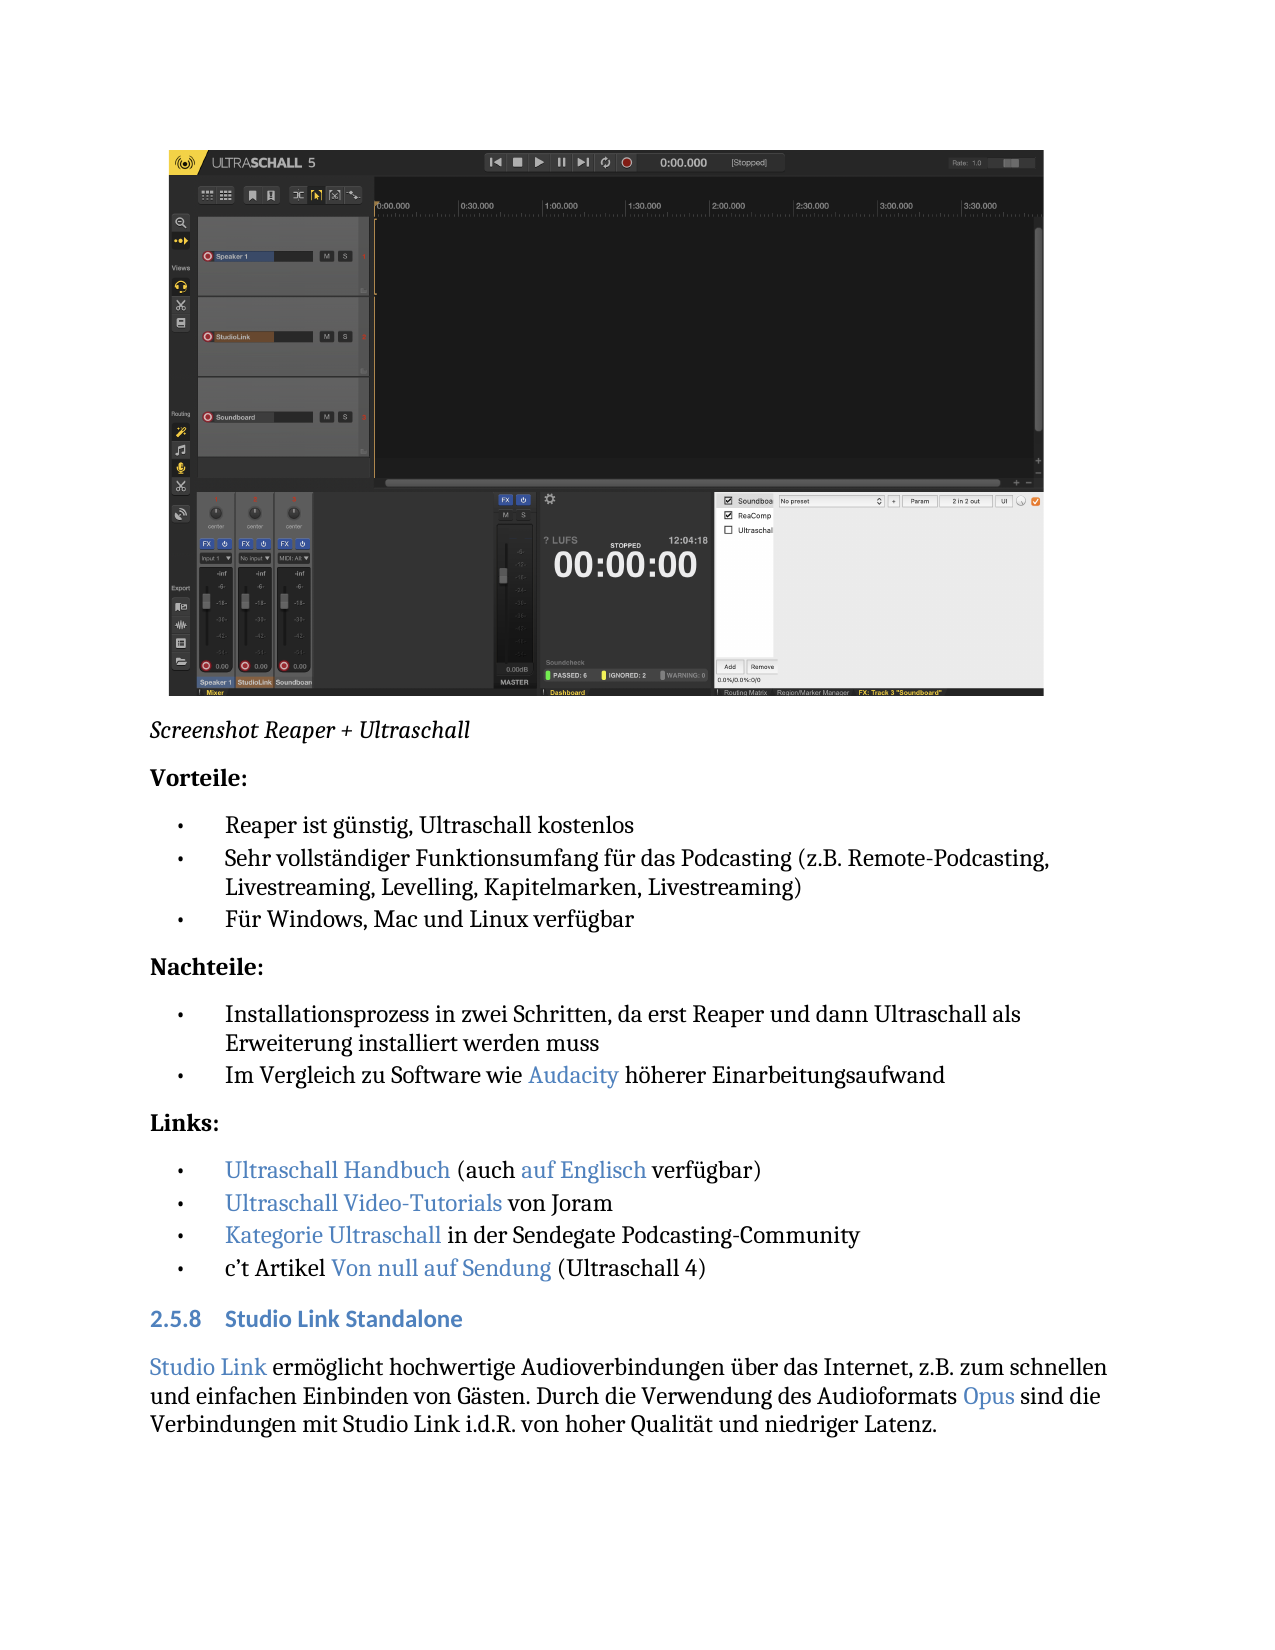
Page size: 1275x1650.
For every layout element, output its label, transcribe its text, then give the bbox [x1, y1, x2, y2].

list Für Windows, Mac und Linux verfügbar [175, 905, 1125, 934]
list c’t Artikel Von null auf Sendung (Ultraschall 4) [175, 1254, 1125, 1283]
list Ultraschall Handbuch (auch auf Englisch verfügbar) [175, 1156, 1125, 1185]
list Kategorie Ultraschall in der Sendegate Podcasting-Community [175, 1221, 1125, 1250]
text Vorteile: [150, 764, 1125, 793]
list Reaper ist günstig, Ultraschall kostenlos [175, 811, 1125, 840]
text Links: [150, 1109, 1125, 1138]
text Screenshot Reaper + Ultraschall [150, 716, 1125, 745]
subtitle 2.5.8 Studio Link Standalone [150, 1303, 1125, 1334]
picture [168, 150, 1044, 696]
list Ultraschall Video-Tutorials von Joram [175, 1189, 1125, 1218]
list Installationsprozess in zwei Schritten, da erst Reaper und dann Ultraschall als Erweiterung installiert werden muss [175, 1000, 1125, 1058]
list Sehr vollständiger Funktionsumfang für das Podcasting (z.B. Remote-Podcasting, Livestreaming, Levelling, Kapitelmarken, Livestreaming) [175, 844, 1125, 901]
list Im Vergleich zu Software wie Audacity höherer Einarbeitungsaufwand [175, 1061, 1125, 1090]
text Studio Link ermöglicht hochwertige Audioverbindungen über das Internet, z.B. zum schnellen und einfachen Einbinden von Gästen. Durch die Verwendung des Audioformats Opus sind die Verbindungen mit Studio Link i.d.R. von hoher Qualität und niedriger Latenz. [150, 1353, 1125, 1439]
text Nachteile: [150, 953, 1125, 981]
